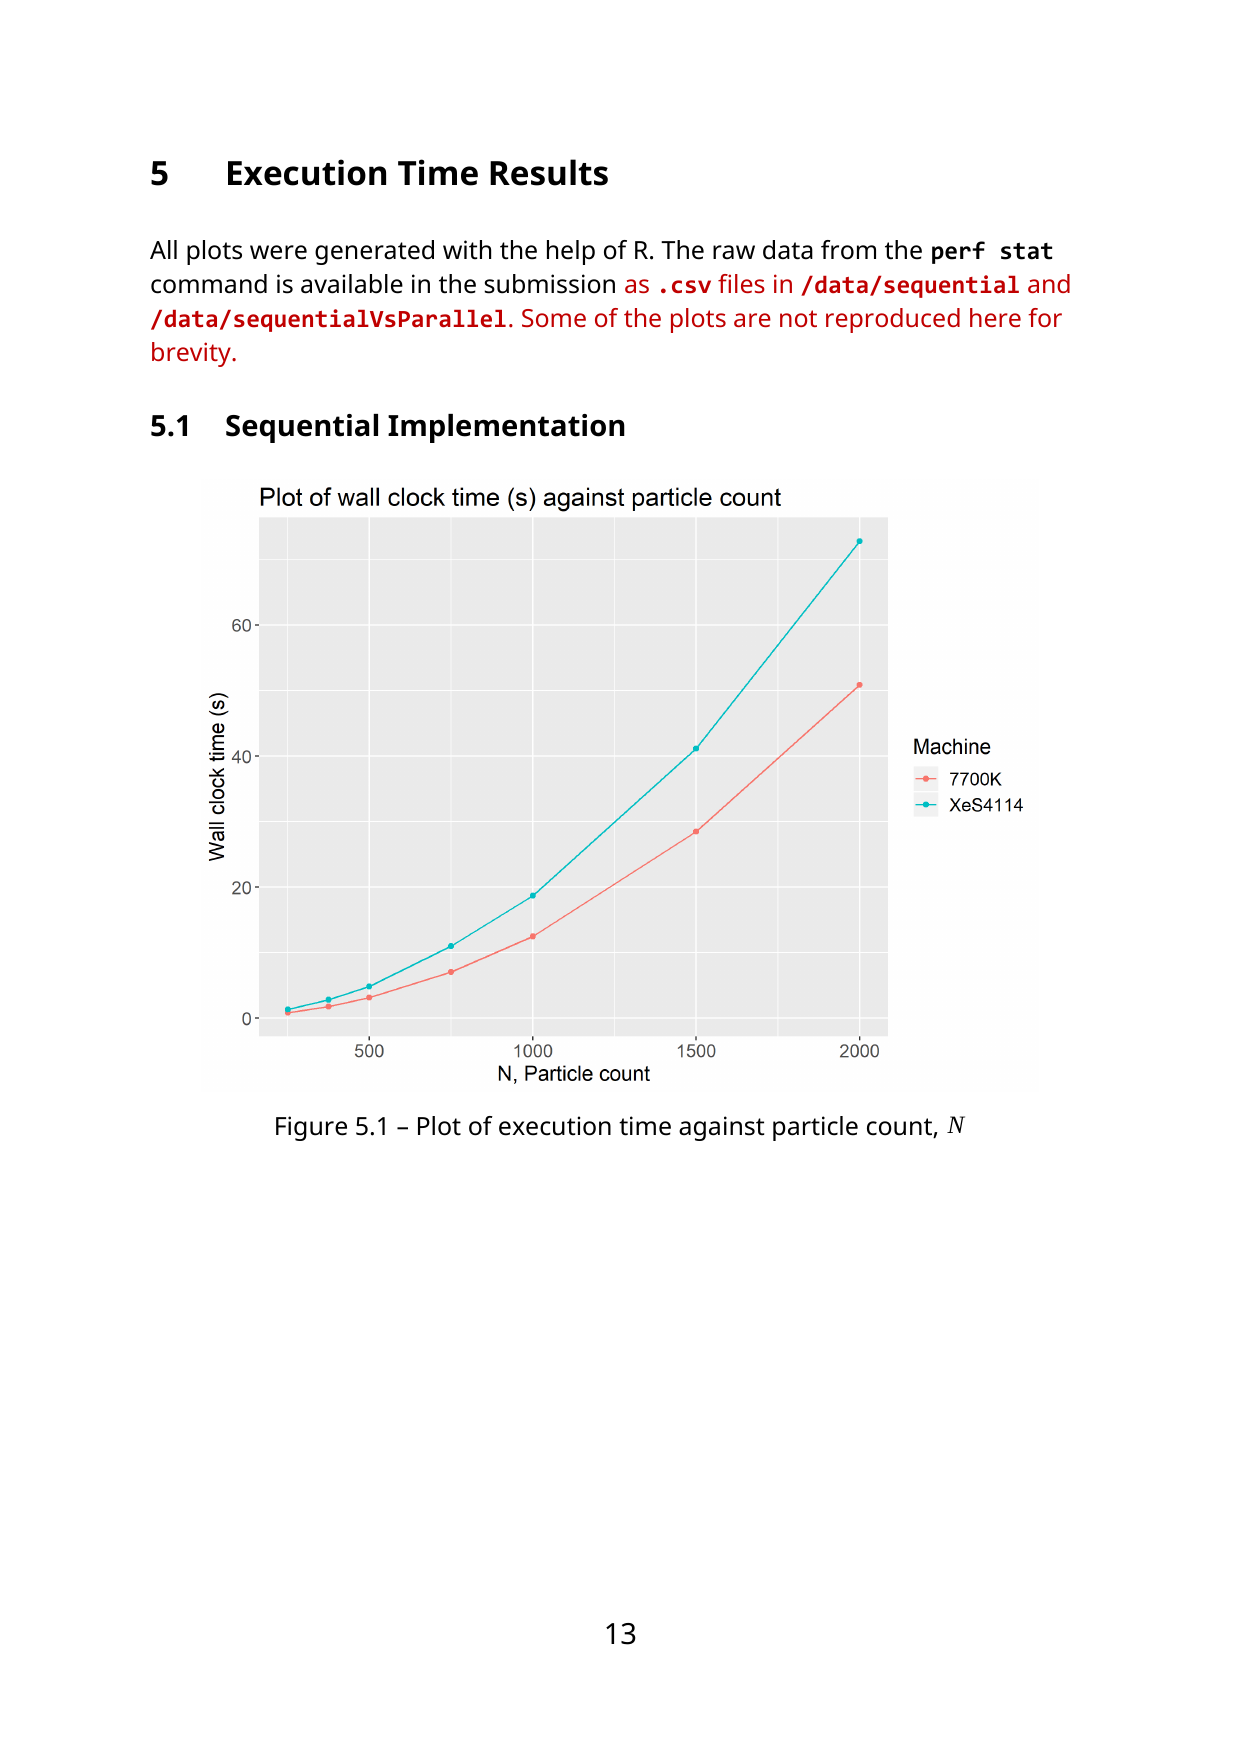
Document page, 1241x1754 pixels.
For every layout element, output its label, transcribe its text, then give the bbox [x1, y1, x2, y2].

text 5.1 Sequential Implementation [150, 405, 1090, 445]
picture [200, 479, 1040, 1092]
text Figure 5.1 – Plot of execution time against particle count, [150, 1109, 1090, 1143]
text 5 Execution Time Results [150, 150, 1090, 195]
text All plots were generated with the help of R. The raw data from the perf stat command is available in the submission as .csv files in /data/sequential and /data/sequentialVsParallel. Some of the plots are not reproduced here for brevity. [150, 232, 1090, 368]
